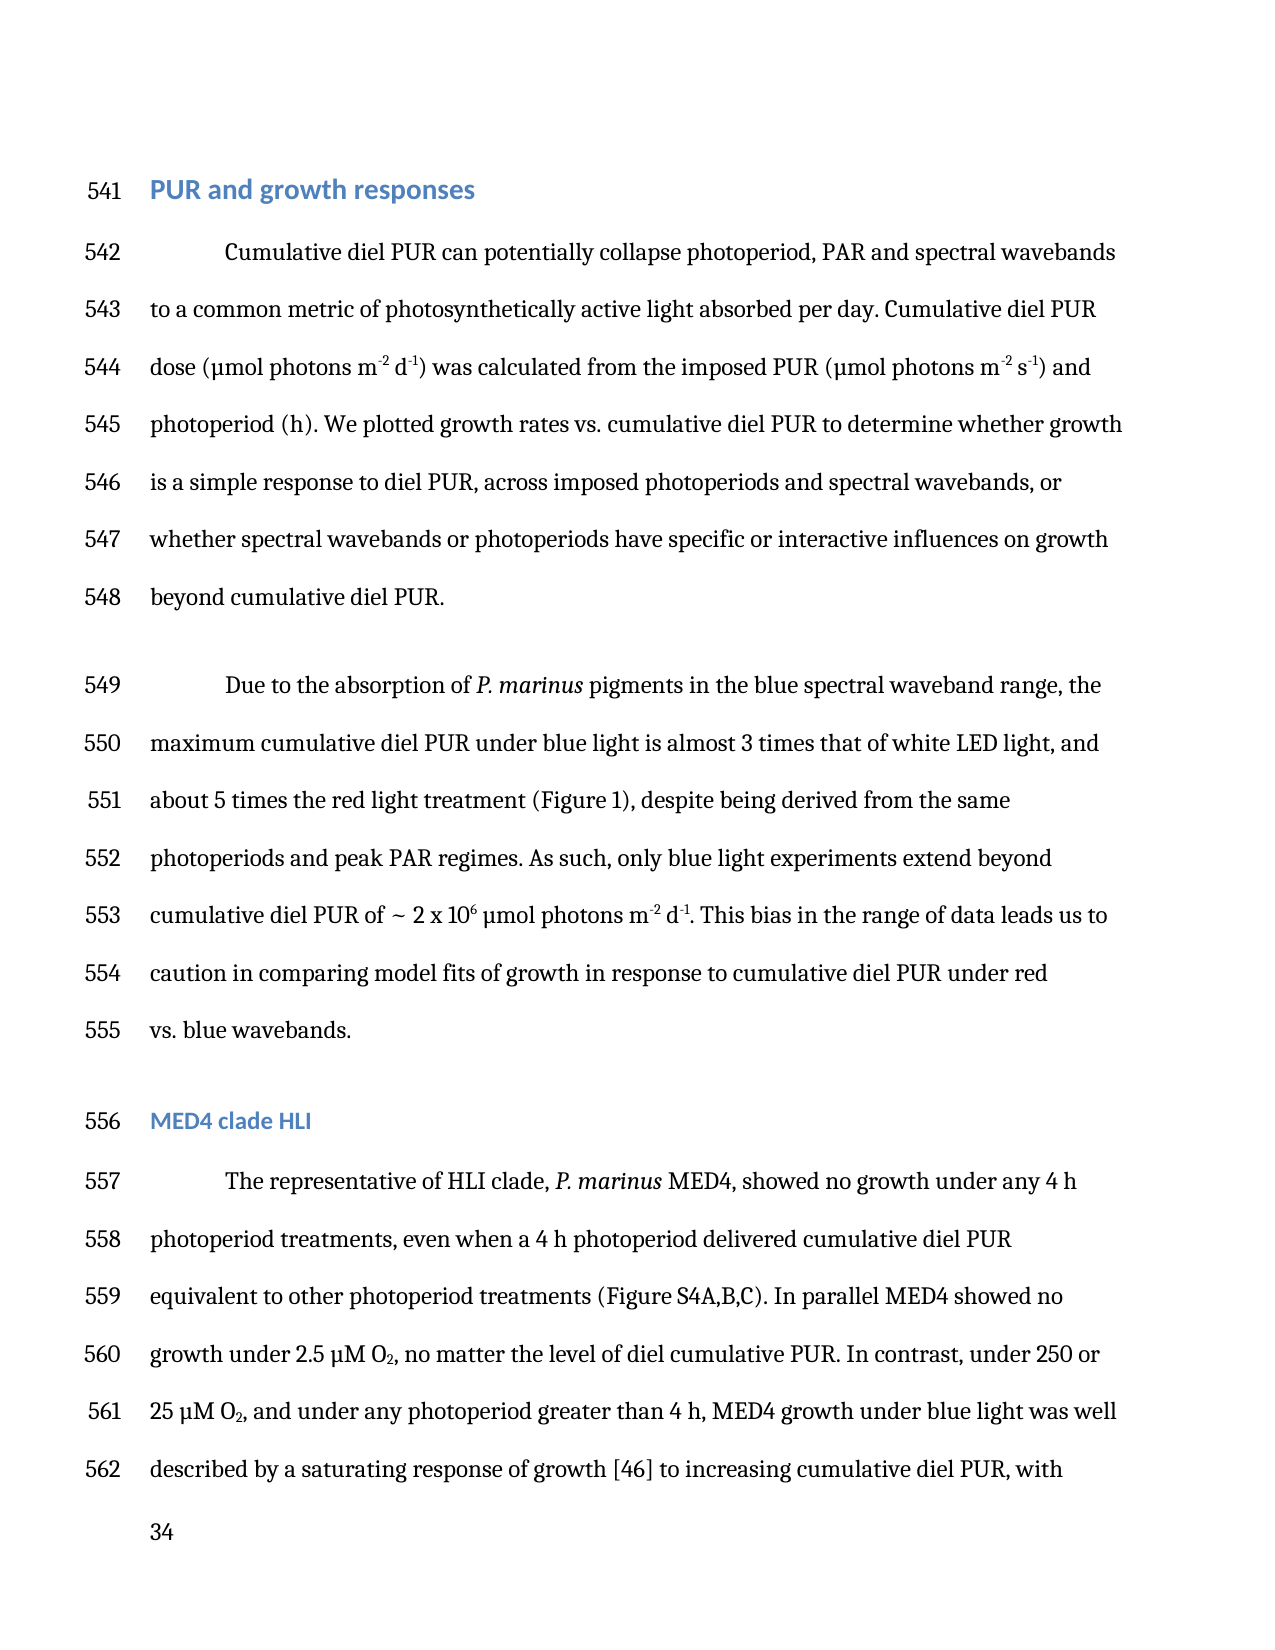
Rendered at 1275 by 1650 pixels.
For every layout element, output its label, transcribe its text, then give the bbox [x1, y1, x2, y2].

text Cumulative diel PUR can potentially collapse photoperiod, PAR and spectral wavebands to a common metric of photosynthetically active light absorbed per day. Cumulative diel PUR dose (µmol photons m-2 d-1) was calculated from the imposed PUR (µmol photons m-2 s-1) and photoperiod (h). We plotted growth rates vs. cumulative diel PUR to determine whether growth is a simple response to diel PUR, across imposed photoperiods and spectral wavebands, or whether spectral wavebands or photoperiods have specific or interactive influences on growth beyond cumulative diel PUR. [150, 238, 1125, 611]
text Due to the absorption of P. marinus pigments in the blue spectral waveband range, the maximum cumulative diel PUR under blue light is almost 3 times that of white LED light, and about 5 times the red light treatment (Figure 1), despite being derived from the same photoperiods and peak PAR regimes. As such, only blue light experiments extend beyond cumulative diel PUR of ~ 2 x 106 µmol photons m-2 d-1. This bias in the range of data leads us to caution in comparing model fits of growth in response to cumulative diel PUR under red vs. blue wavebands. [150, 671, 1125, 1045]
subtitle PUR and growth responses [150, 171, 1125, 206]
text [150, 1167, 1125, 1483]
subtitle MED4 clade HLI [150, 1105, 1125, 1136]
